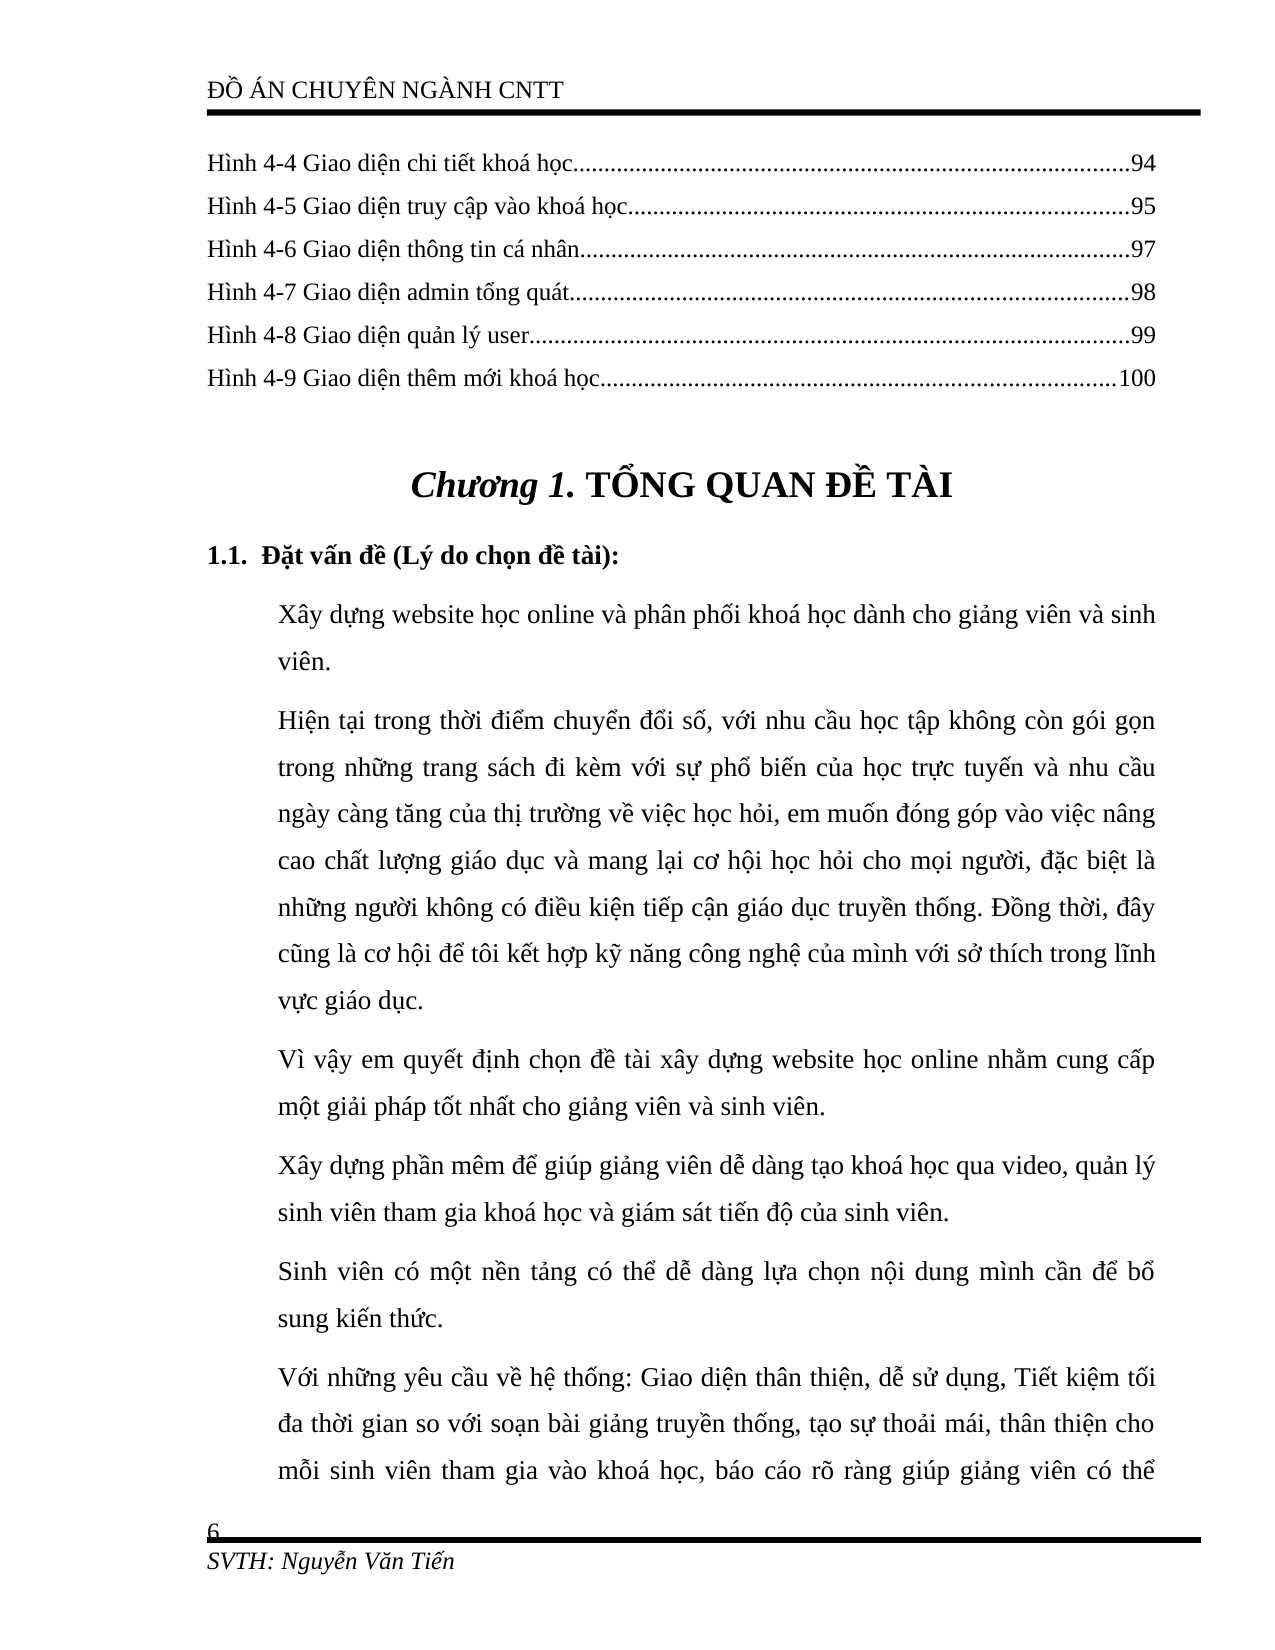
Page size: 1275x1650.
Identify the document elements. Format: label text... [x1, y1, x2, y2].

text Hình 4-5 Giao diện truy cập vào khoá học 95 [207, 191, 1157, 219]
subtitle Đặt vấn đề (Lý do chọn đề tài): [207, 539, 1157, 570]
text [278, 1361, 1157, 1485]
text Hiện tại trong thời điểm chuyển đổi số, với nhu cầu học tập không còn gói gọn trong những trang sách đi kèm với sự phổ biến của học trực tuyến và nhu cầu ngày càng tăng của thị trường về việc học hỏi, em muốn đóng góp vào việc nâng cao chất lượng giáo dục và mang lại cơ hội học hỏi cho mọi người, đặc biệt là những người không có điều kiện tiếp cận giáo dục truyền thống. Đồng thời, đây cũng là cơ hội để tôi kết hợp kỹ năng công nghệ của mình với sở thích trong lĩnh vực giáo dục. [278, 704, 1157, 1015]
text Vì vậy em quyết định chọn đề tài xây dựng website học online nhằm cung cấp một giải pháp tốt nhất cho giảng viên và sinh viên. [278, 1043, 1157, 1121]
text Hình 4-9 Giao diện thêm mới khoá học 100 [207, 363, 1157, 392]
subtitle TỔNG QUAN ĐỀ TÀI [207, 462, 1157, 505]
text Hình 4-4 Giao diện chi tiết khoá học 94 [207, 148, 1157, 176]
text Xây dựng phần mêm để giúp giảng viên dễ dàng tạo khoá học qua video, quản lý sinh viên tham gia khoá học và giám sát tiến độ của sinh viên. [278, 1149, 1157, 1227]
text Sinh viên có một nền tảng có thể dễ dàng lựa chọn nội dung mình cần để bổ sung kiến thức. [278, 1255, 1157, 1333]
text Hình 4-7 Giao diện admin tổng quát 98 [207, 277, 1157, 306]
text Hình 4-8 Giao diện quản lý user 99 [207, 320, 1157, 349]
text Hình 4-6 Giao diện thông tin cá nhân 97 [207, 234, 1157, 263]
text Xây dựng website học online và phân phối khoá học dành cho giảng viên và sinh viên. [278, 598, 1157, 676]
